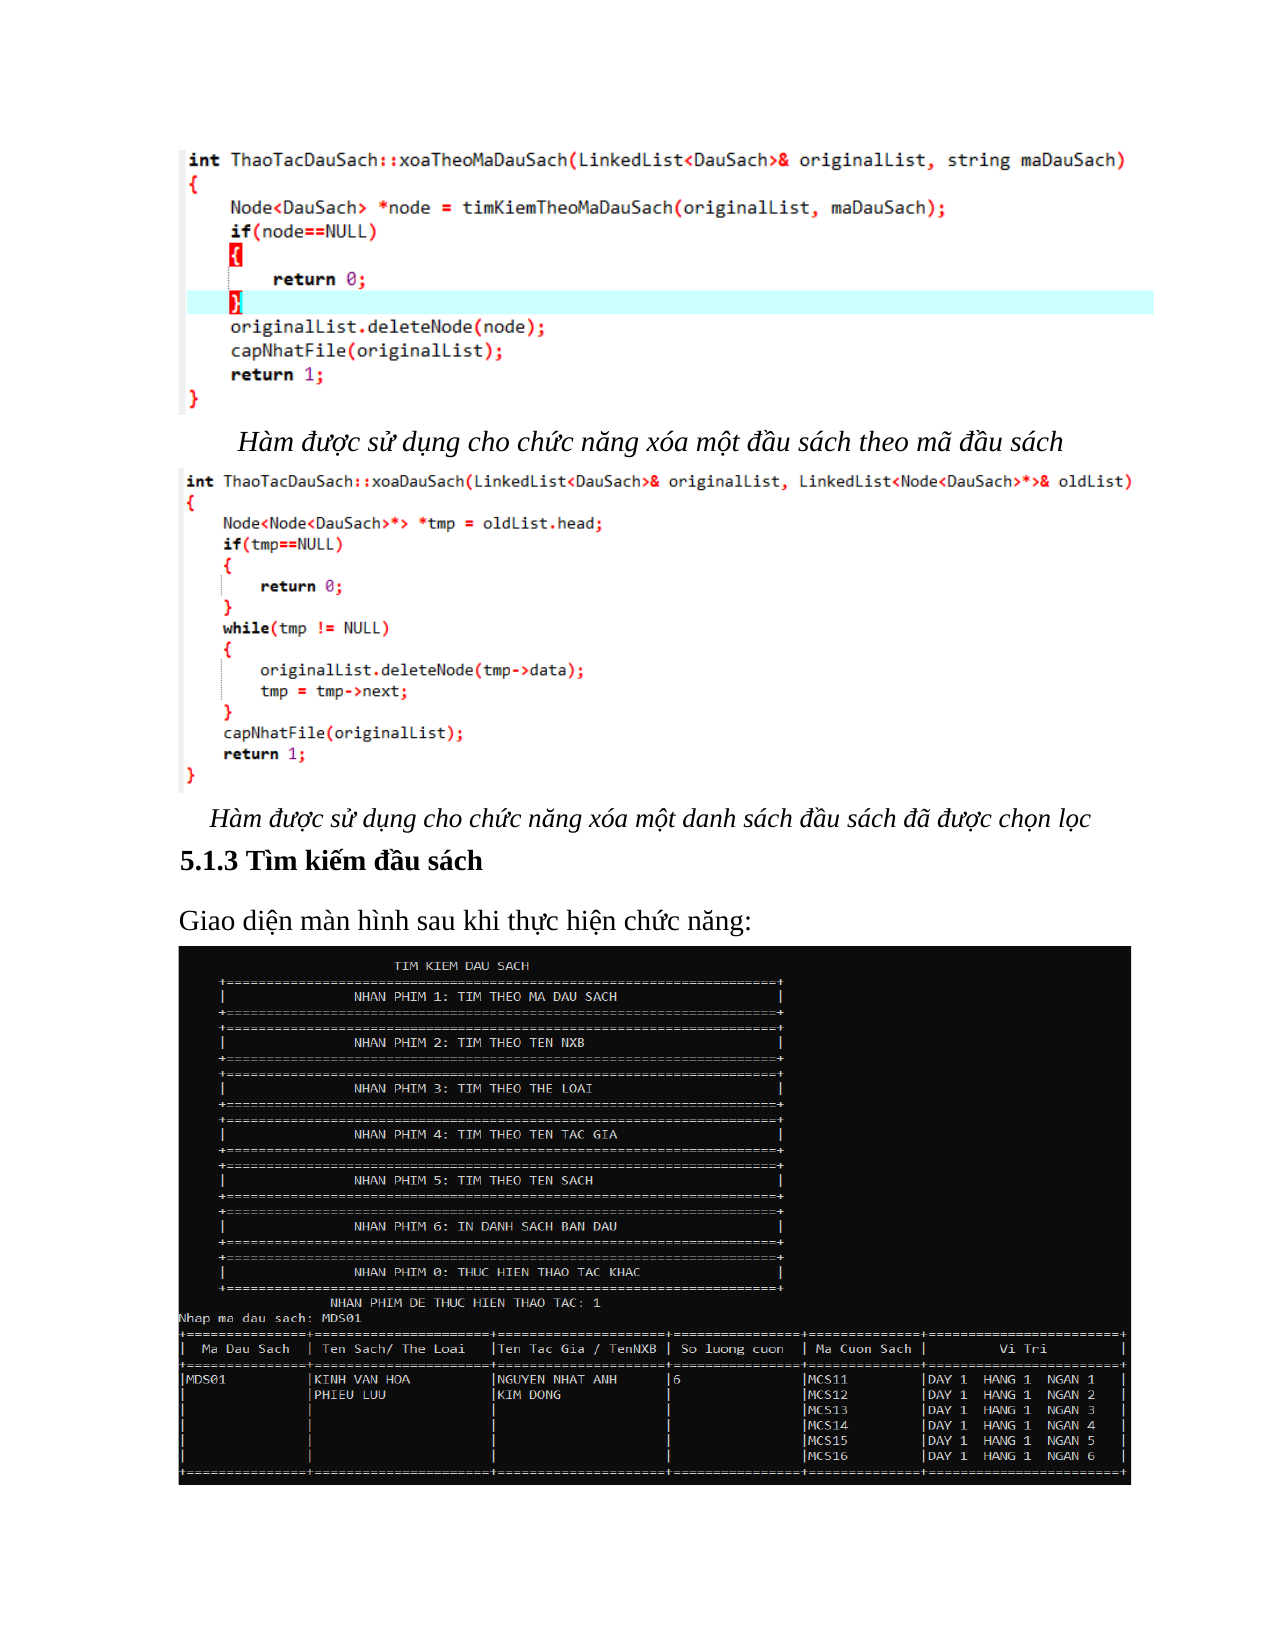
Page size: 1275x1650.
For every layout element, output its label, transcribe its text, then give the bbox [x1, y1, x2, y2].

text Giao diện màn hình sau khi thực hiện chức năng: [178, 903, 1125, 937]
picture [178, 468, 1154, 793]
picture [178, 150, 1154, 415]
text Hàm được sử dụng cho chức năng xóa một đầu sách theo mã đầu sách [178, 424, 1125, 458]
picture [178, 946, 1132, 1485]
text Hàm được sử dụng cho chức năng xóa một danh sách đầu sách đã được chọn lọc [178, 803, 1125, 834]
text 5.1.3 Tìm kiếm đầu sách [180, 843, 1125, 877]
